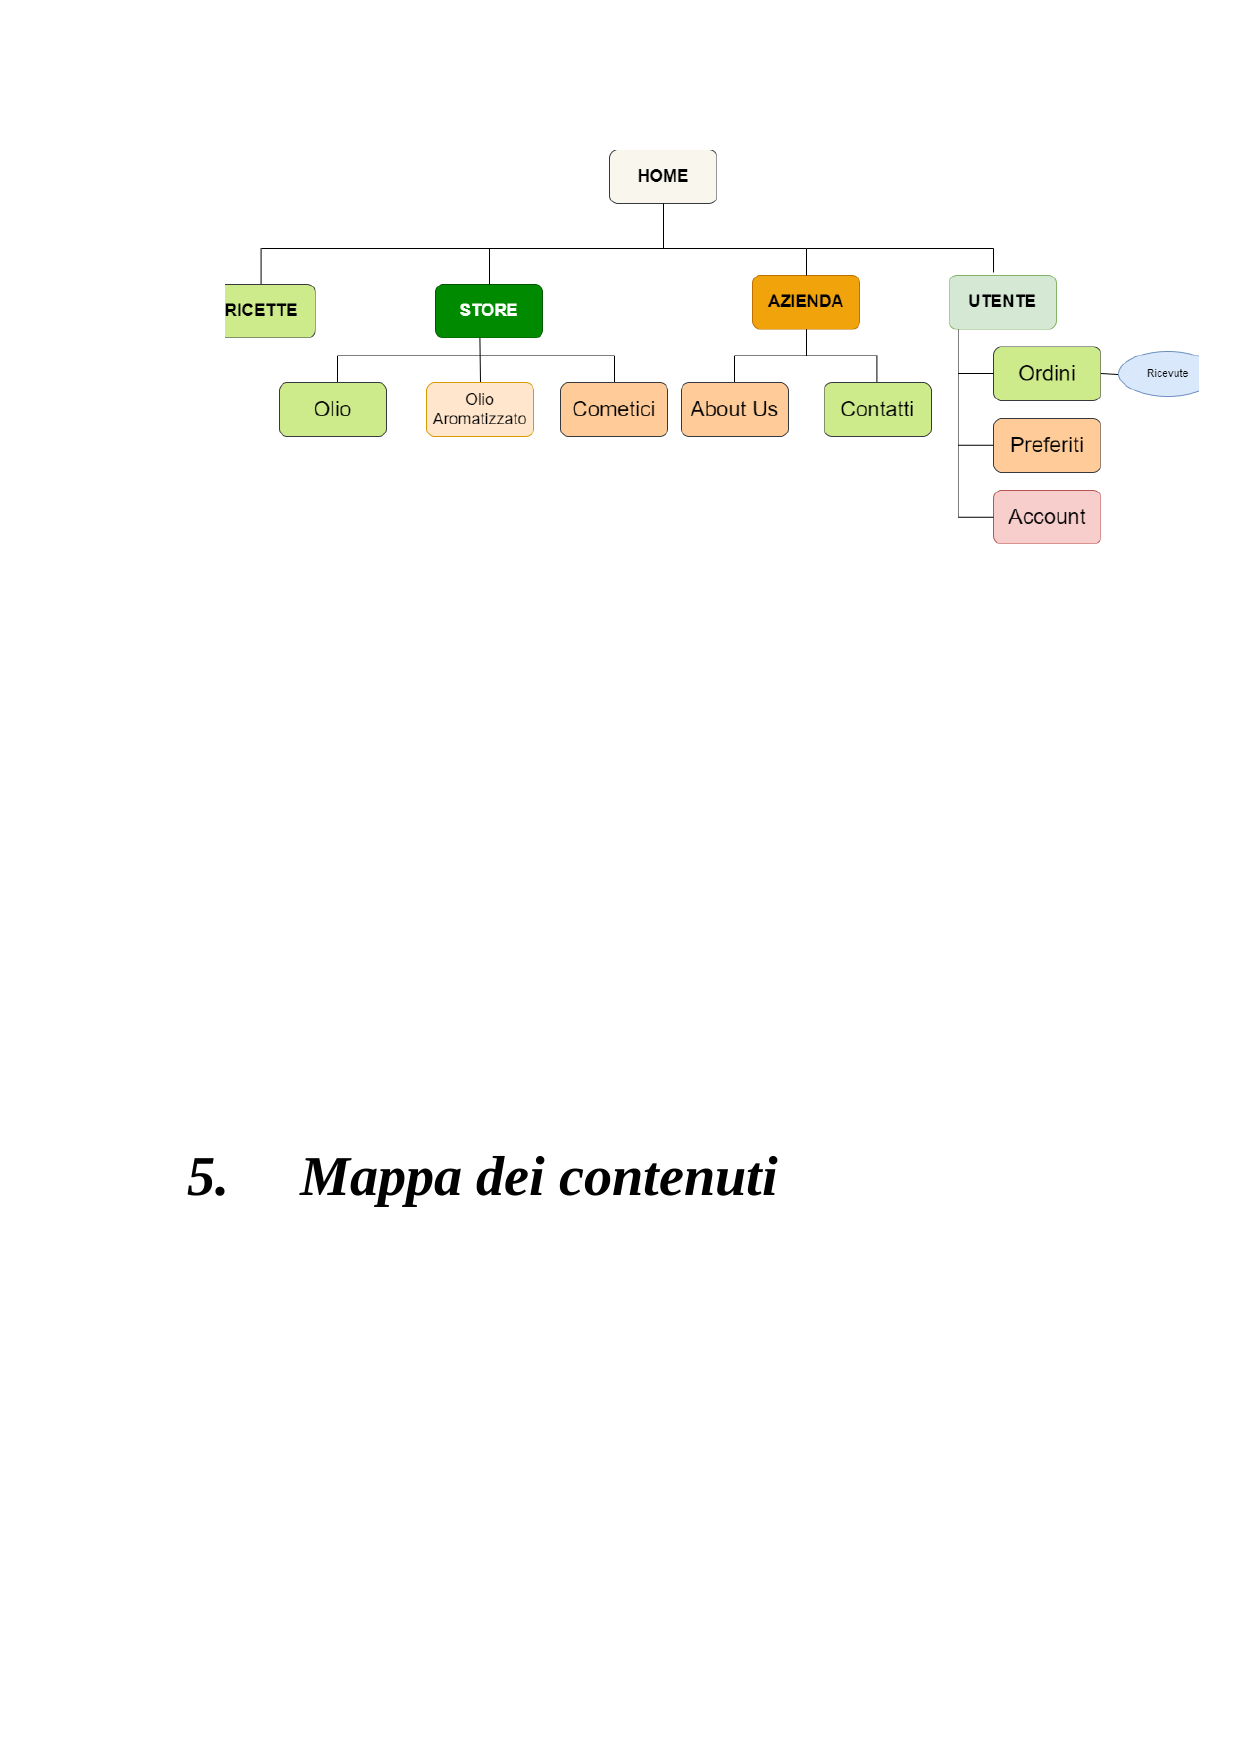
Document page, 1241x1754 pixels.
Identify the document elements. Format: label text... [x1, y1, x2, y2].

picture [225, 150, 1199, 544]
list Mappa dei contenuti [187, 1143, 1124, 1207]
